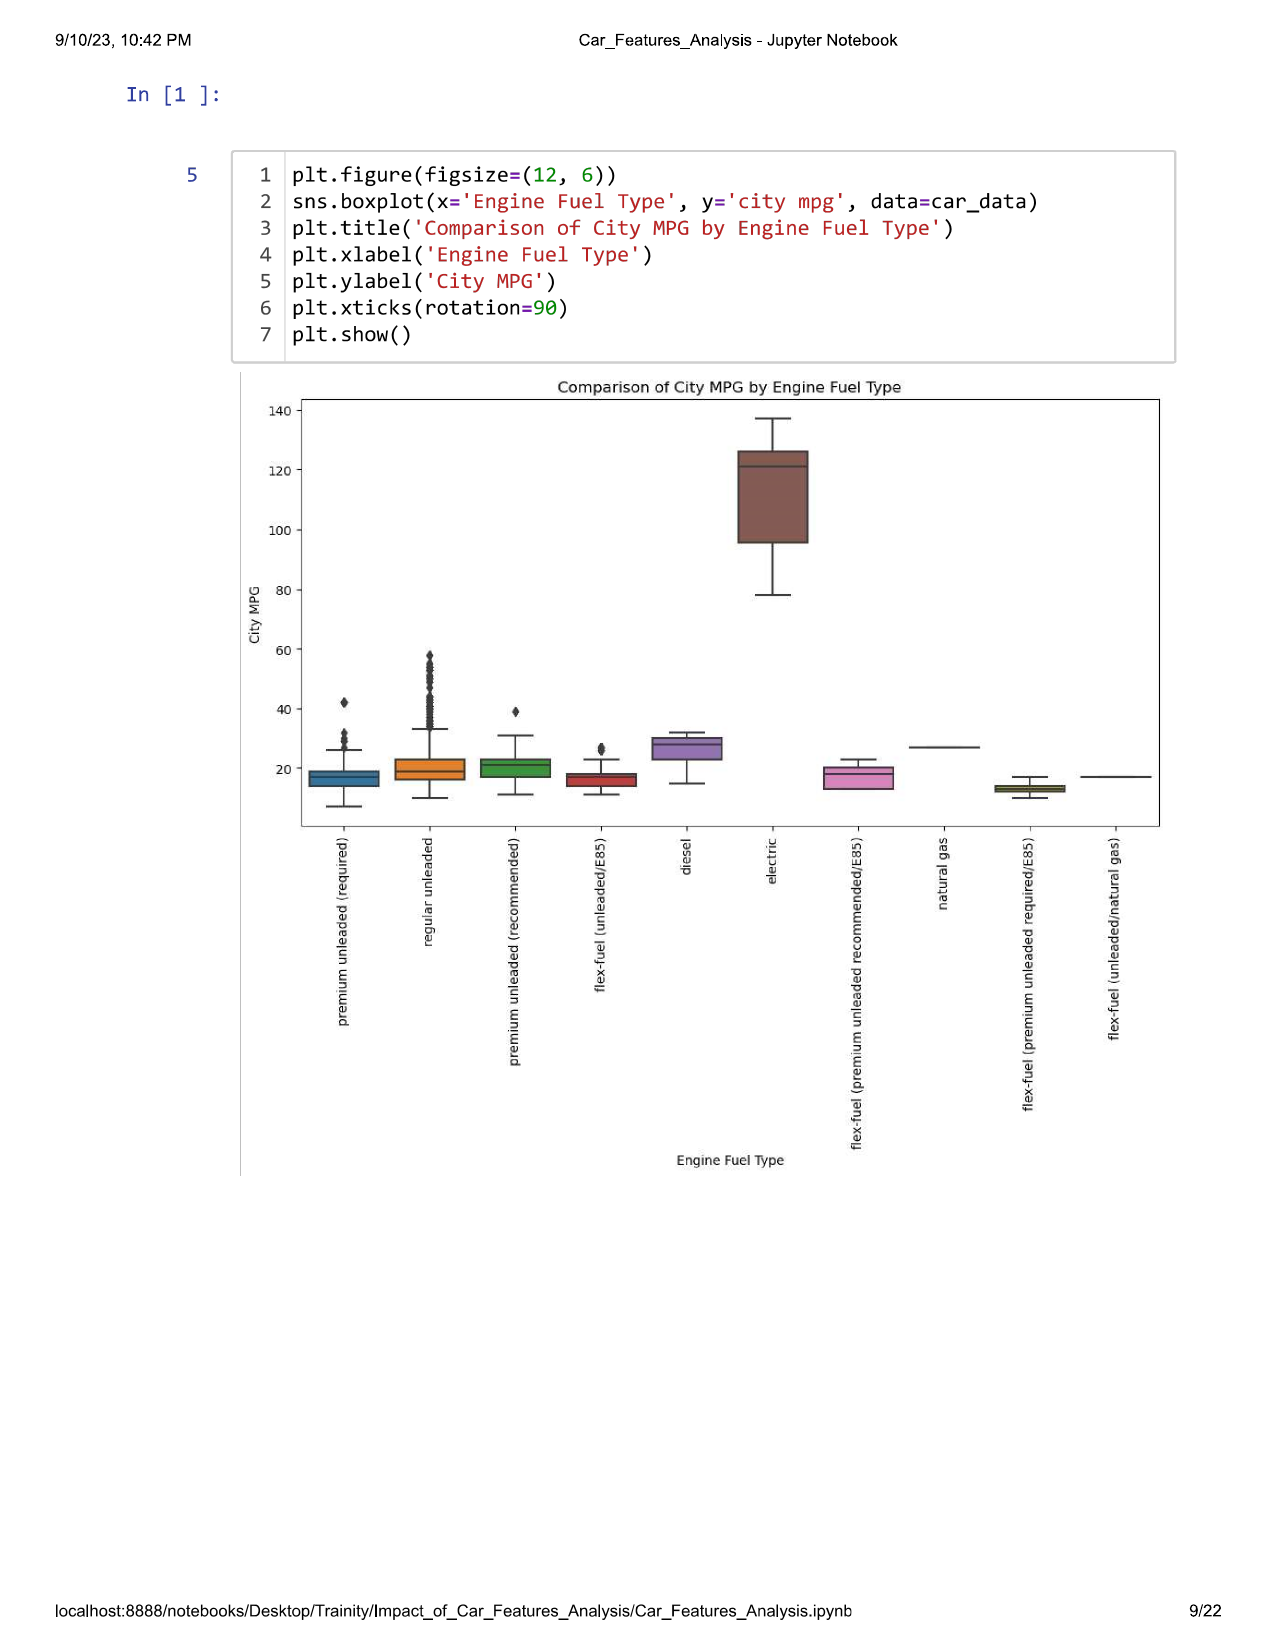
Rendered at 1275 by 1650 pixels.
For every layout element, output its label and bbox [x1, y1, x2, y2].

picture [187, 150, 1177, 1176]
picture [55, 1603, 852, 1620]
